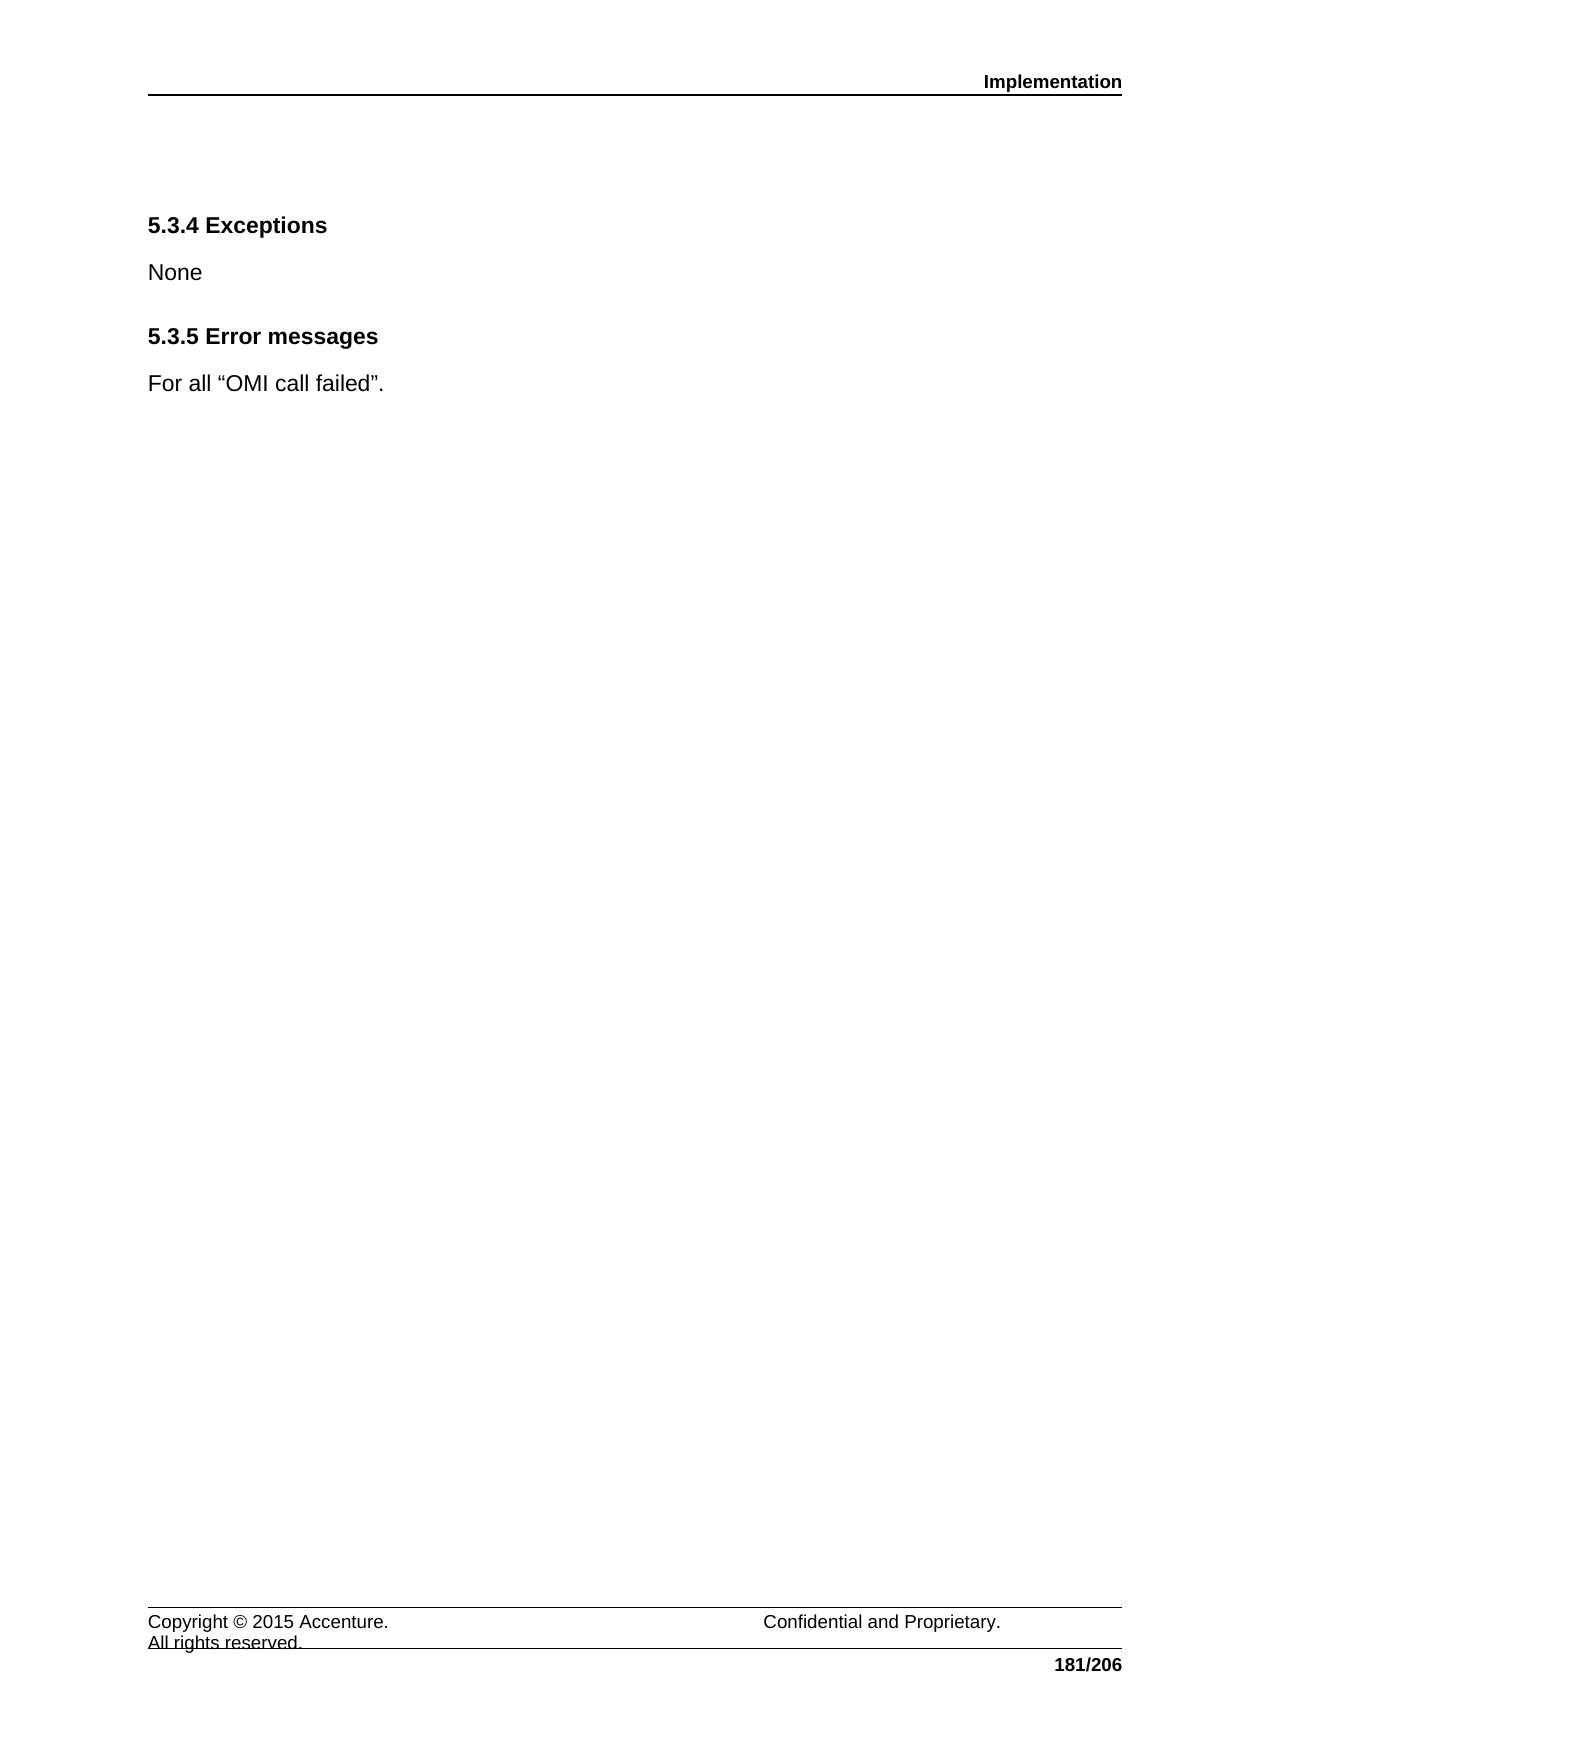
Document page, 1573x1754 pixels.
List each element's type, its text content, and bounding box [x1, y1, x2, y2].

subtitle Error messages [148, 323, 1122, 349]
text For all “OMI call failed”. [148, 370, 1122, 396]
subtitle Exceptions [148, 212, 1122, 238]
text None [148, 259, 1122, 285]
